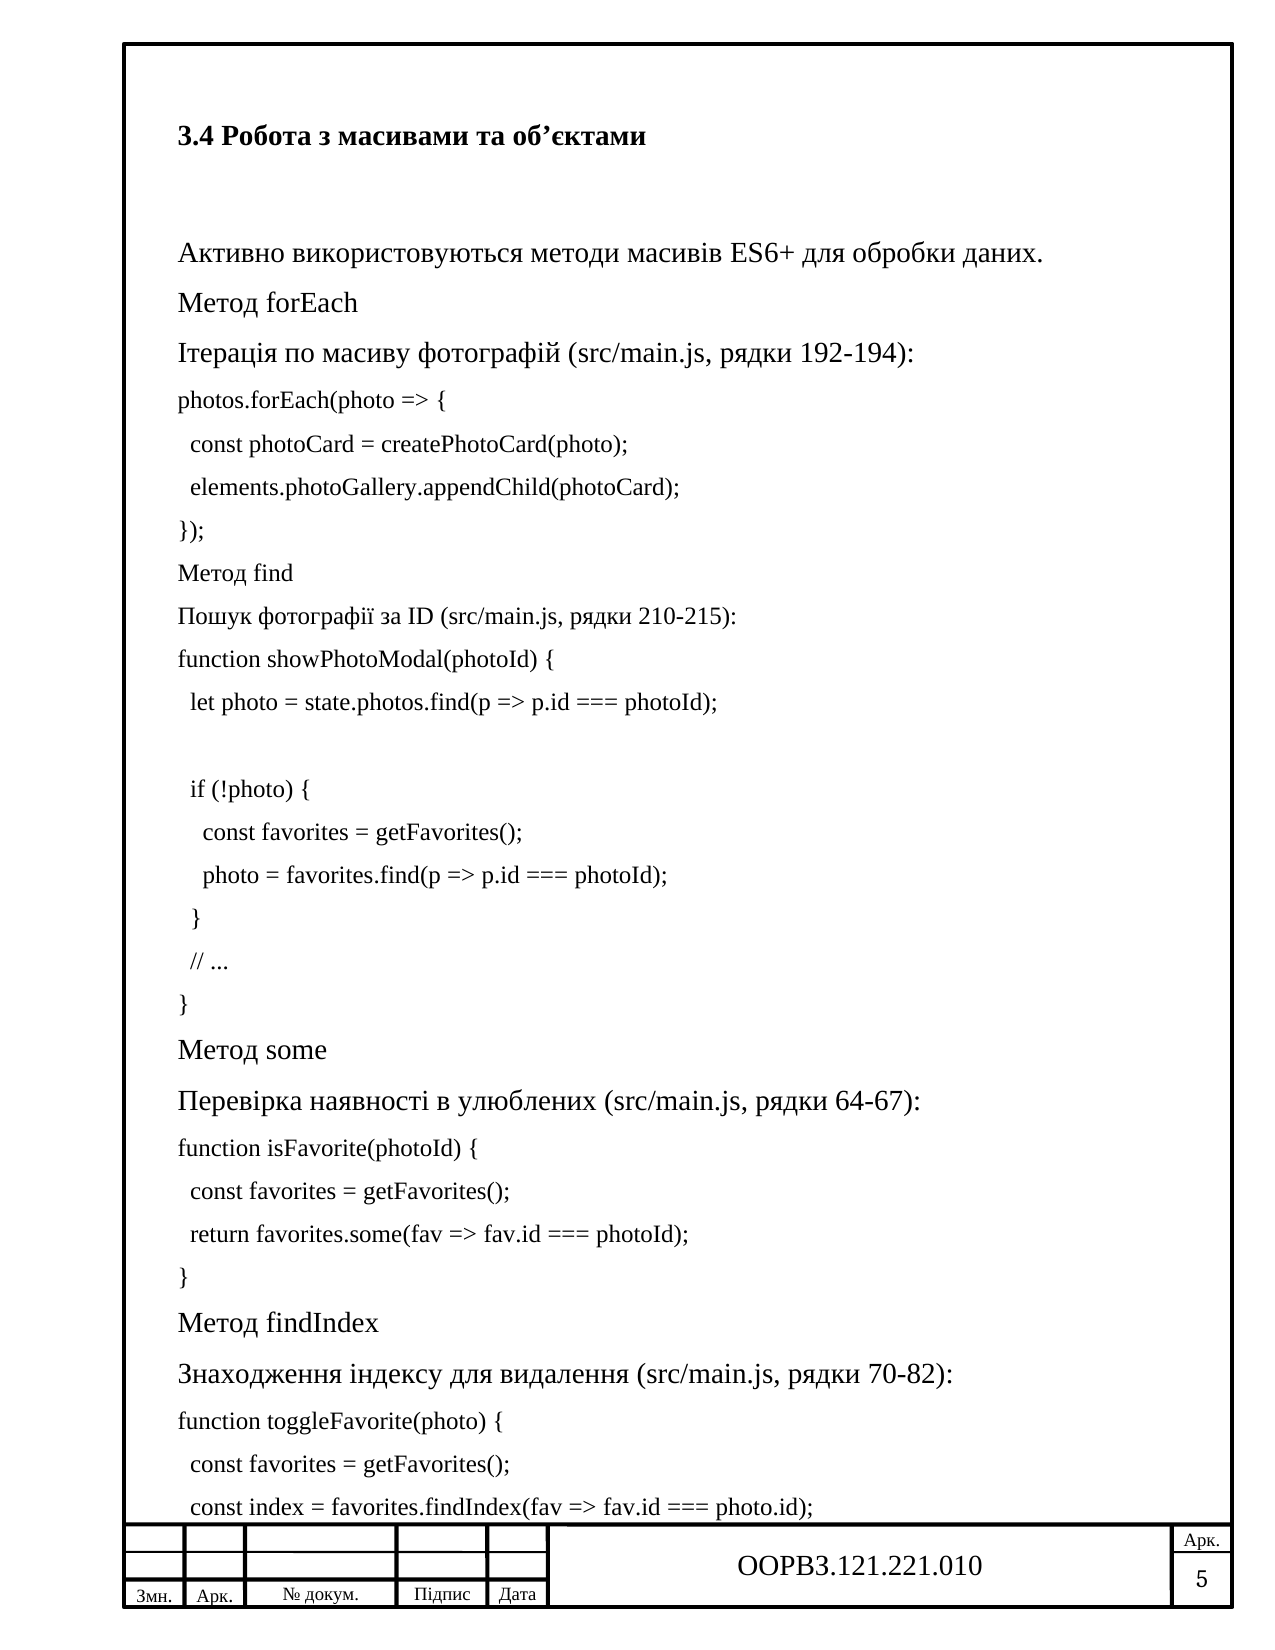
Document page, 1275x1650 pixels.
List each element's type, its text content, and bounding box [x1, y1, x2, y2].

text Ітерація по масиву фотографій (src/main.js, рядки 192-194): [177, 335, 1186, 369]
text function isFavorite(photoId) { const favorites = getFavorites(); return favorites.some(fav => fav.id === photoId); } [177, 1133, 1186, 1291]
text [177, 1406, 1186, 1521]
text Активно використовуються методи масивів ES6+ для обробки даних. [177, 235, 1186, 268]
subtitle 3.4 Робота з масивами та об’єктами [177, 118, 1186, 152]
subtitle Метод findIndex [177, 1306, 1186, 1339]
text function showPhotoModal(photoId) { let photo = state.photos.find(p => p.id === photoId); if (!photo) { const favorites = getFavorites(); photo = favorites.find(p => p.id === photoId); } // ... } [177, 644, 1186, 1018]
subtitle Метод find [177, 558, 1186, 587]
text Перевірка наявності в улюблених (src/main.js, рядки 64-67): [177, 1083, 1186, 1116]
text Пошук фотографії за ID (src/main.js, рядки 210-215): [177, 601, 1186, 630]
subtitle Метод forEach [177, 285, 1186, 318]
subtitle Метод some [177, 1032, 1186, 1066]
text photos.forEach(photo => { const photoCard = createPhotoCard(photo); elements.photoGallery.appendChild(photoCard); }); [177, 386, 1186, 544]
text Знаходження індексу для видалення (src/main.js, рядки 70-82): [177, 1356, 1186, 1389]
